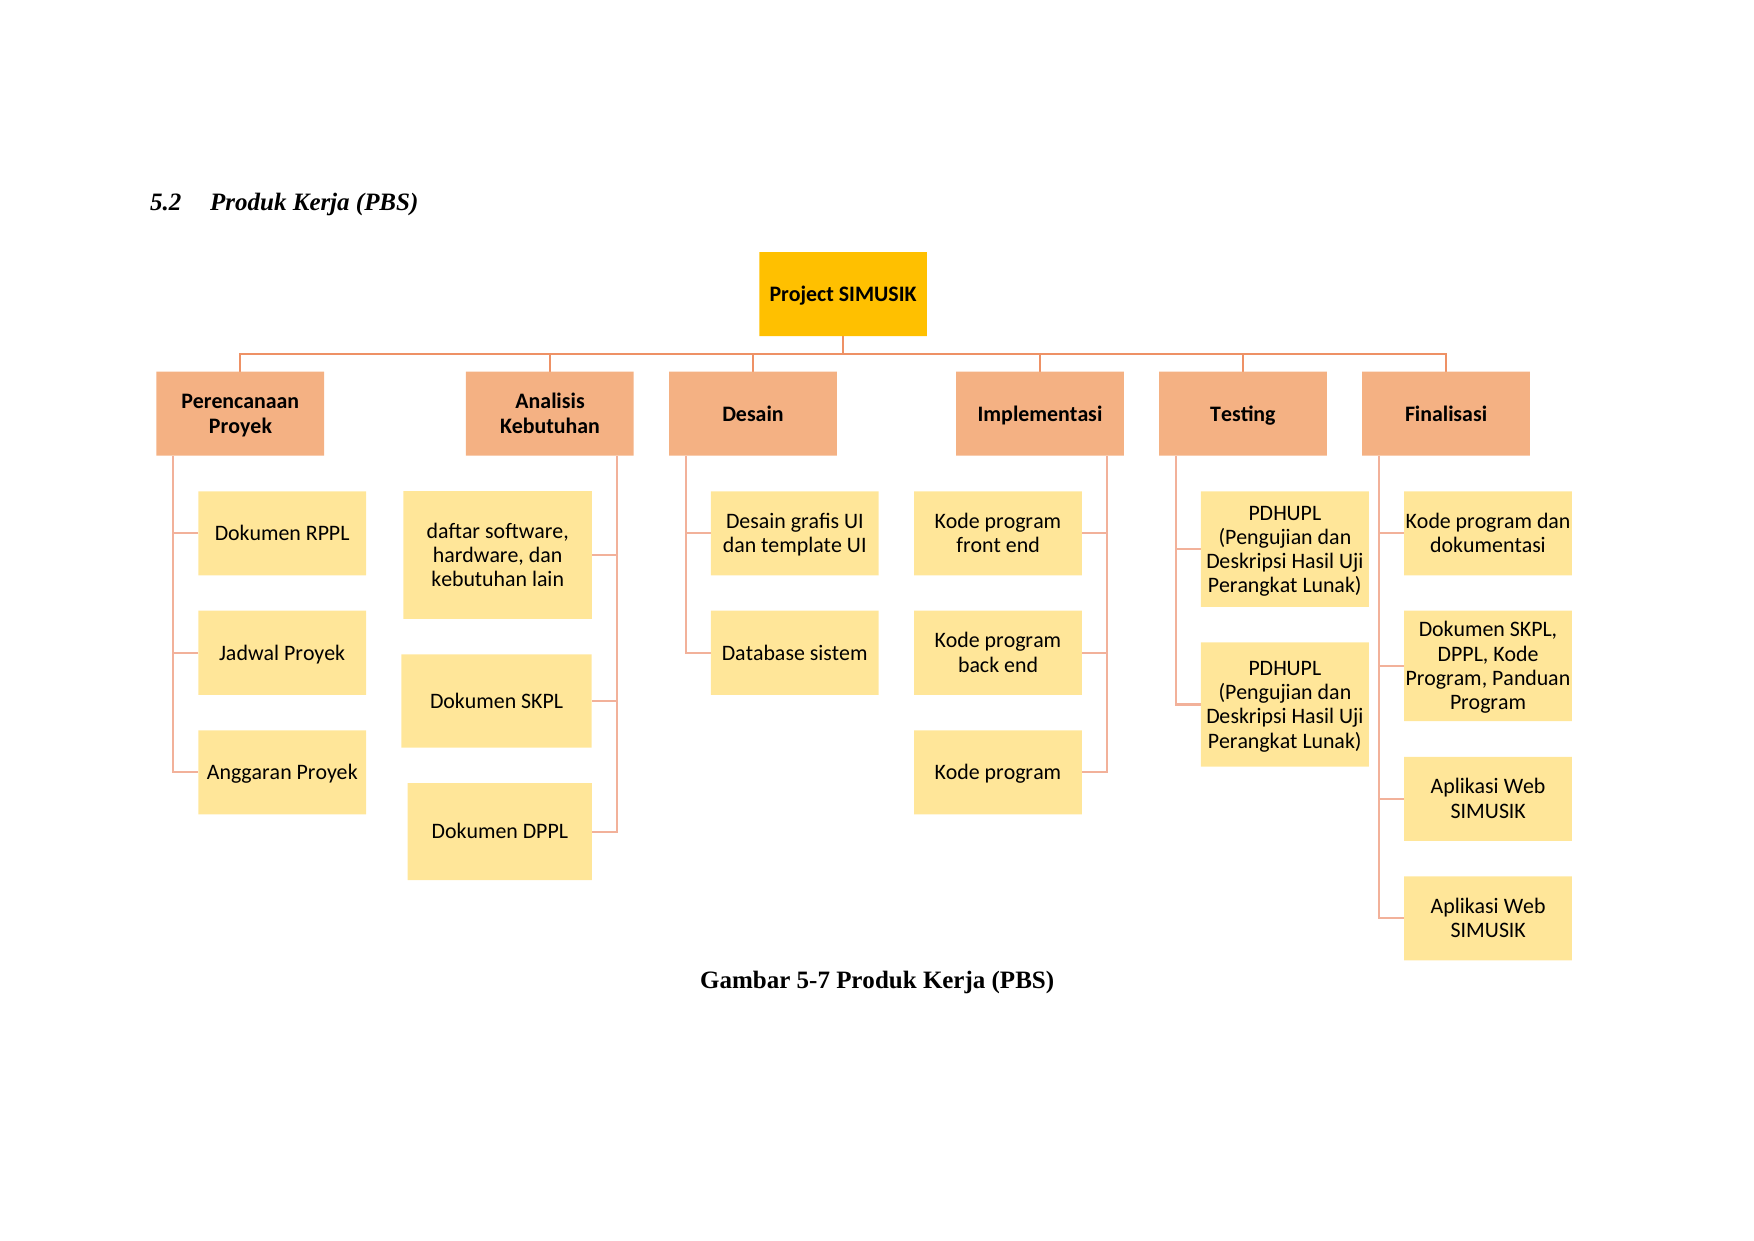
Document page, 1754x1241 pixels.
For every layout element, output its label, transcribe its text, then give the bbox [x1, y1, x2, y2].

subtitle Produk Kerja (PBS) [150, 187, 1604, 216]
